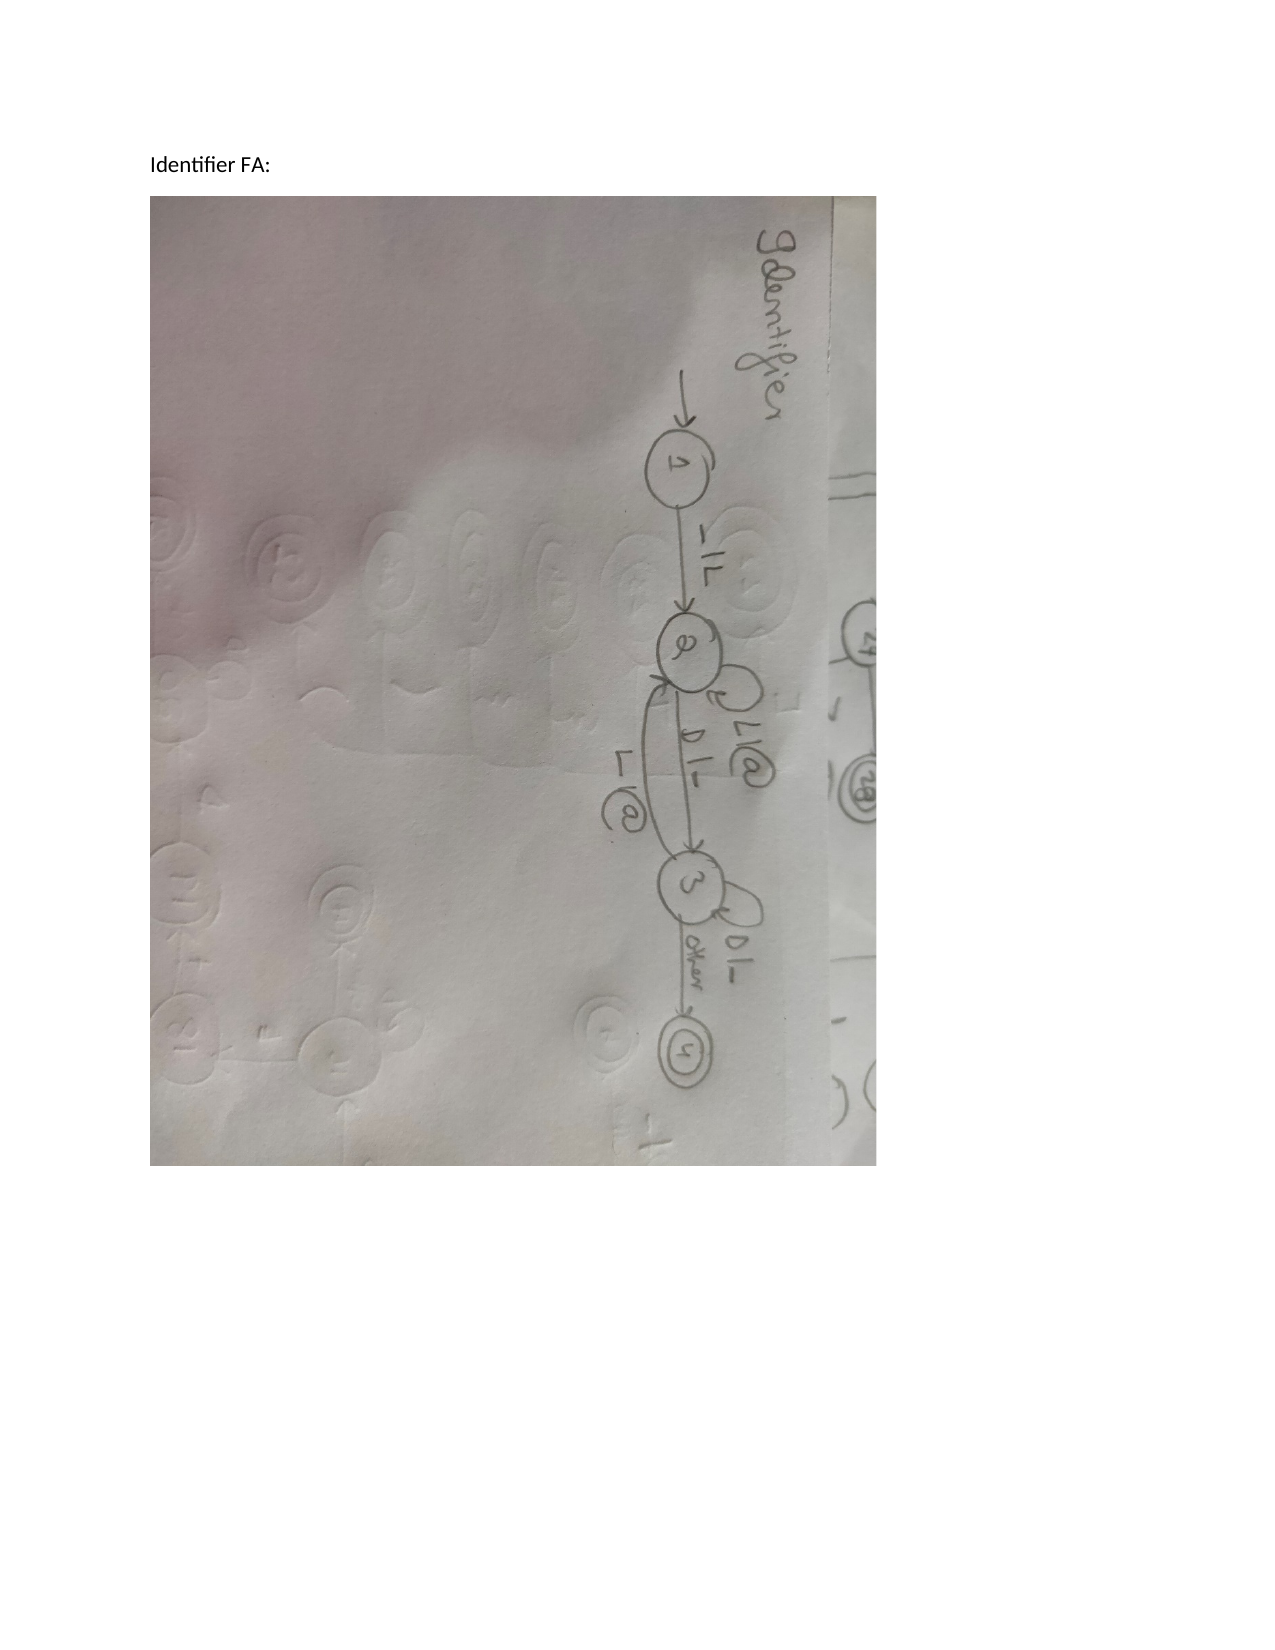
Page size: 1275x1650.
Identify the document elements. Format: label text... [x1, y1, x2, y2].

text Identifier FA: [150, 150, 1125, 178]
picture [150, 196, 877, 1166]
